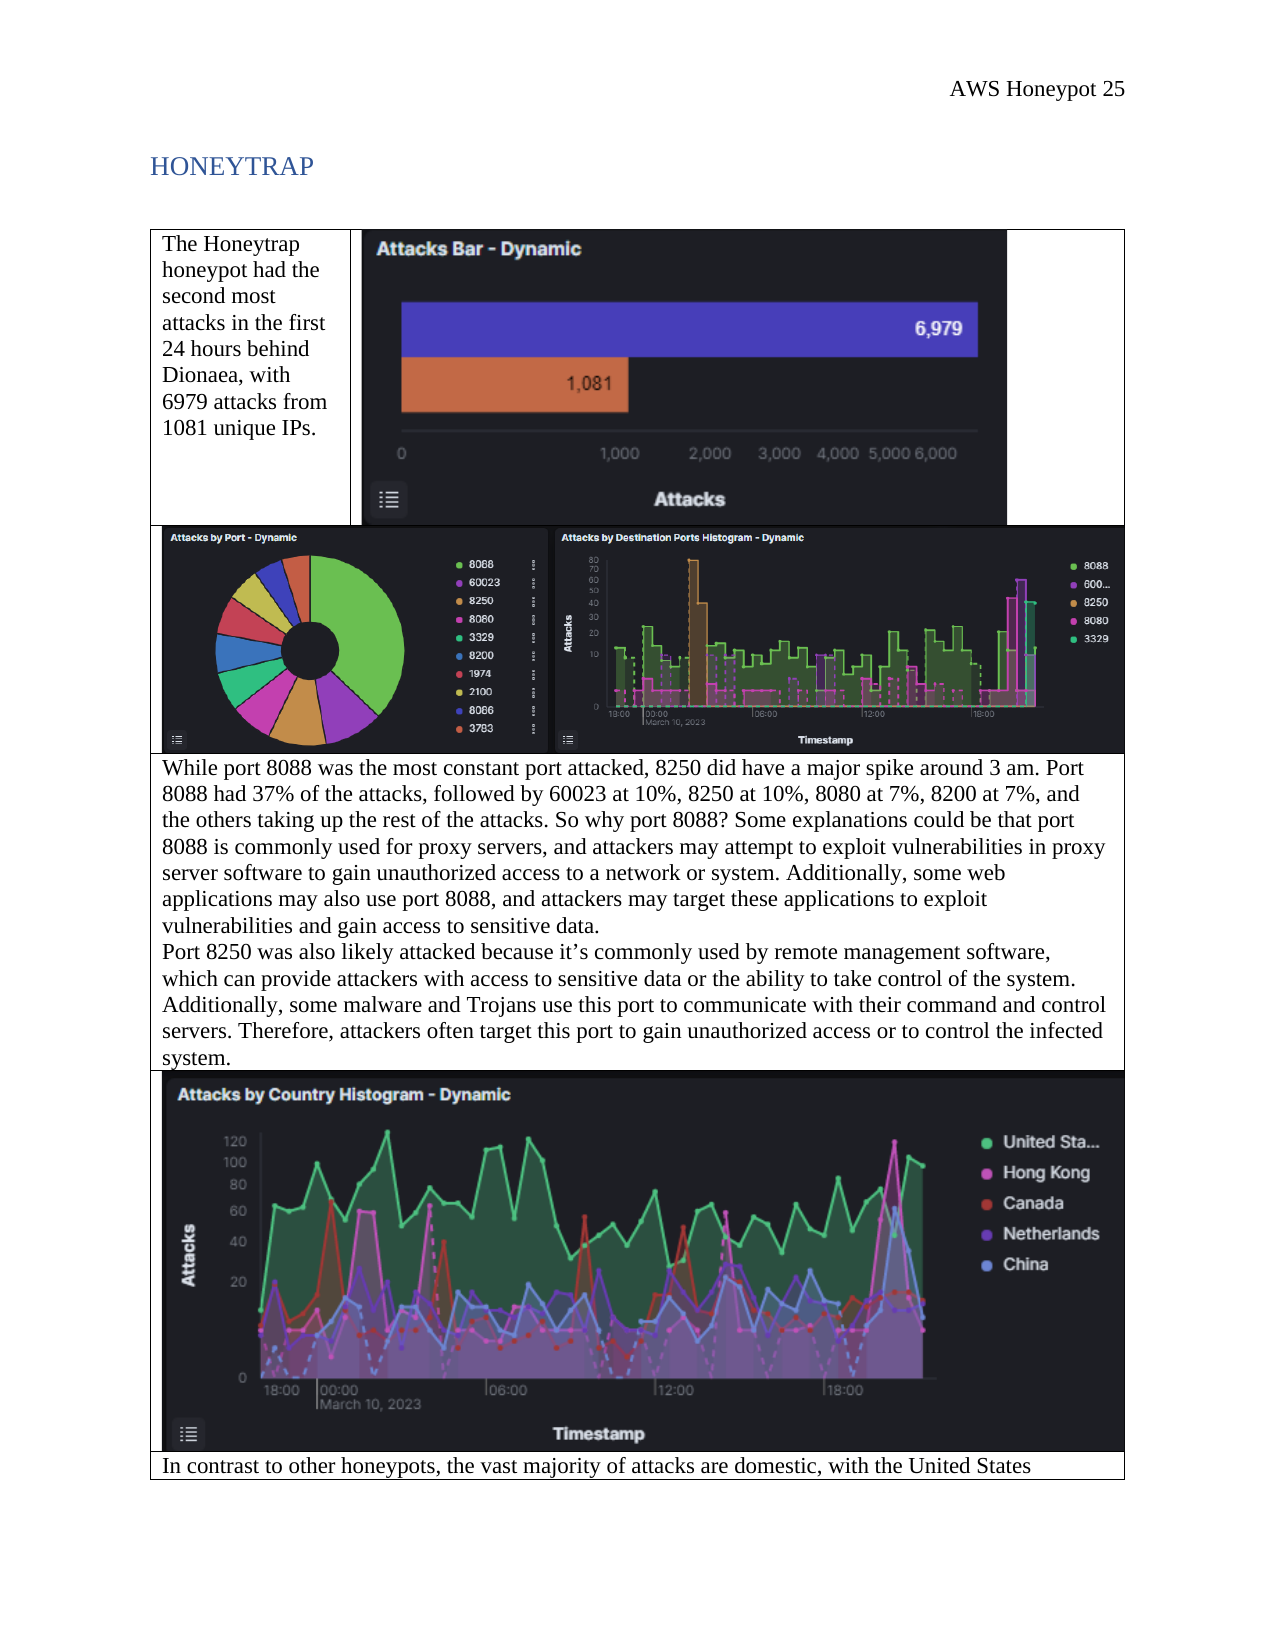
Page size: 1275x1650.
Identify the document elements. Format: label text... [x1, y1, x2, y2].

picture [361, 229, 1008, 525]
table_header [1008, 230, 1124, 525]
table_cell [151, 1452, 1124, 1478]
table_cell [151, 526, 161, 753]
table_header [351, 230, 361, 525]
picture [161, 526, 1125, 753]
table_cell [151, 1071, 161, 1451]
picture [161, 1071, 1125, 1451]
subtitle HONEYTRAP [150, 150, 1125, 181]
table_cell While port 8088 was the most constant port attacked, 8250 did have a major spike around 3 am. Port 8088 had 37% of the attacks, followed by 60023 at 10%, 8250 at 10%, 8080 at 7%, 8200 at 7%, and the others taking up the rest of the attacks. So why port 8088? Some explanations could be that port 8088 is commonly used for proxy servers, and attackers may attempt to exploit vulnerabilities in proxy server software to gain unauthorized access to a network or system. Additionally, some web applications may also use port 8088, and attackers may target these applications to exploit vulnerabilities and gain access to sensitive data. Port 8250 was also likely attacked because it’s commonly used by remote management software, which can provide attackers with access to sensitive data or the ability to take control of the system. Additionally, some malware and Trojans use this port to communicate with their command and control servers. Therefore, attackers often target this port to gain unauthorized access or to control the infected system. [151, 754, 1124, 1070]
table_header The Honeytrap honeypot had the second most attacks in the first 24 hours behind Dionaea, with 6979 attacks from 1081 unique IPs. [151, 230, 350, 525]
